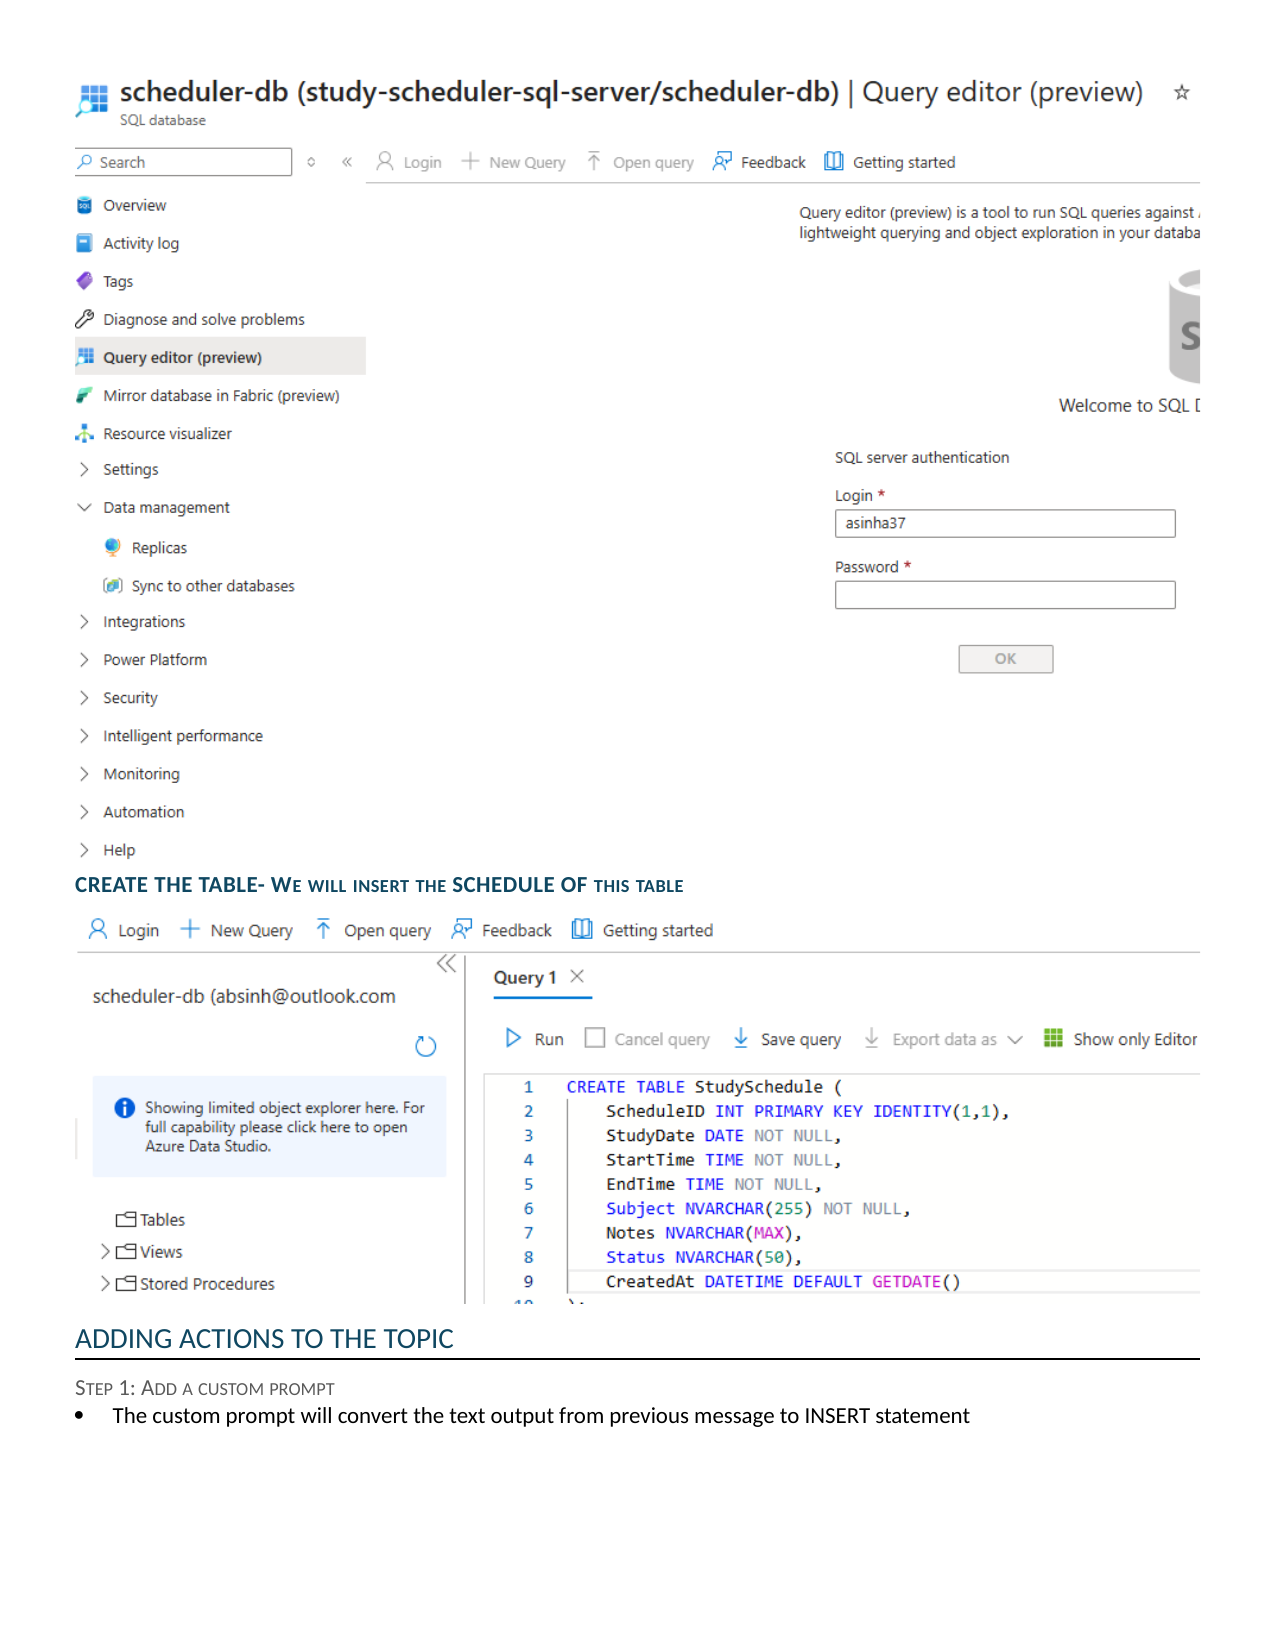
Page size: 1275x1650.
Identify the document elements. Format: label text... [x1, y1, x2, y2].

subtitle ADDING ACTIONS TO THE TOPIC [75, 1321, 1200, 1358]
text CREATE THE TABLE- We will insert the SCHEDULE OF this table [75, 871, 1200, 898]
picture [75, 75, 1200, 871]
picture [75, 898, 1200, 1304]
text Step 1: Add a custom prompt [75, 1373, 1200, 1401]
list The custom prompt will convert the text output from previous message to INSERT statement [75, 1401, 1200, 1429]
